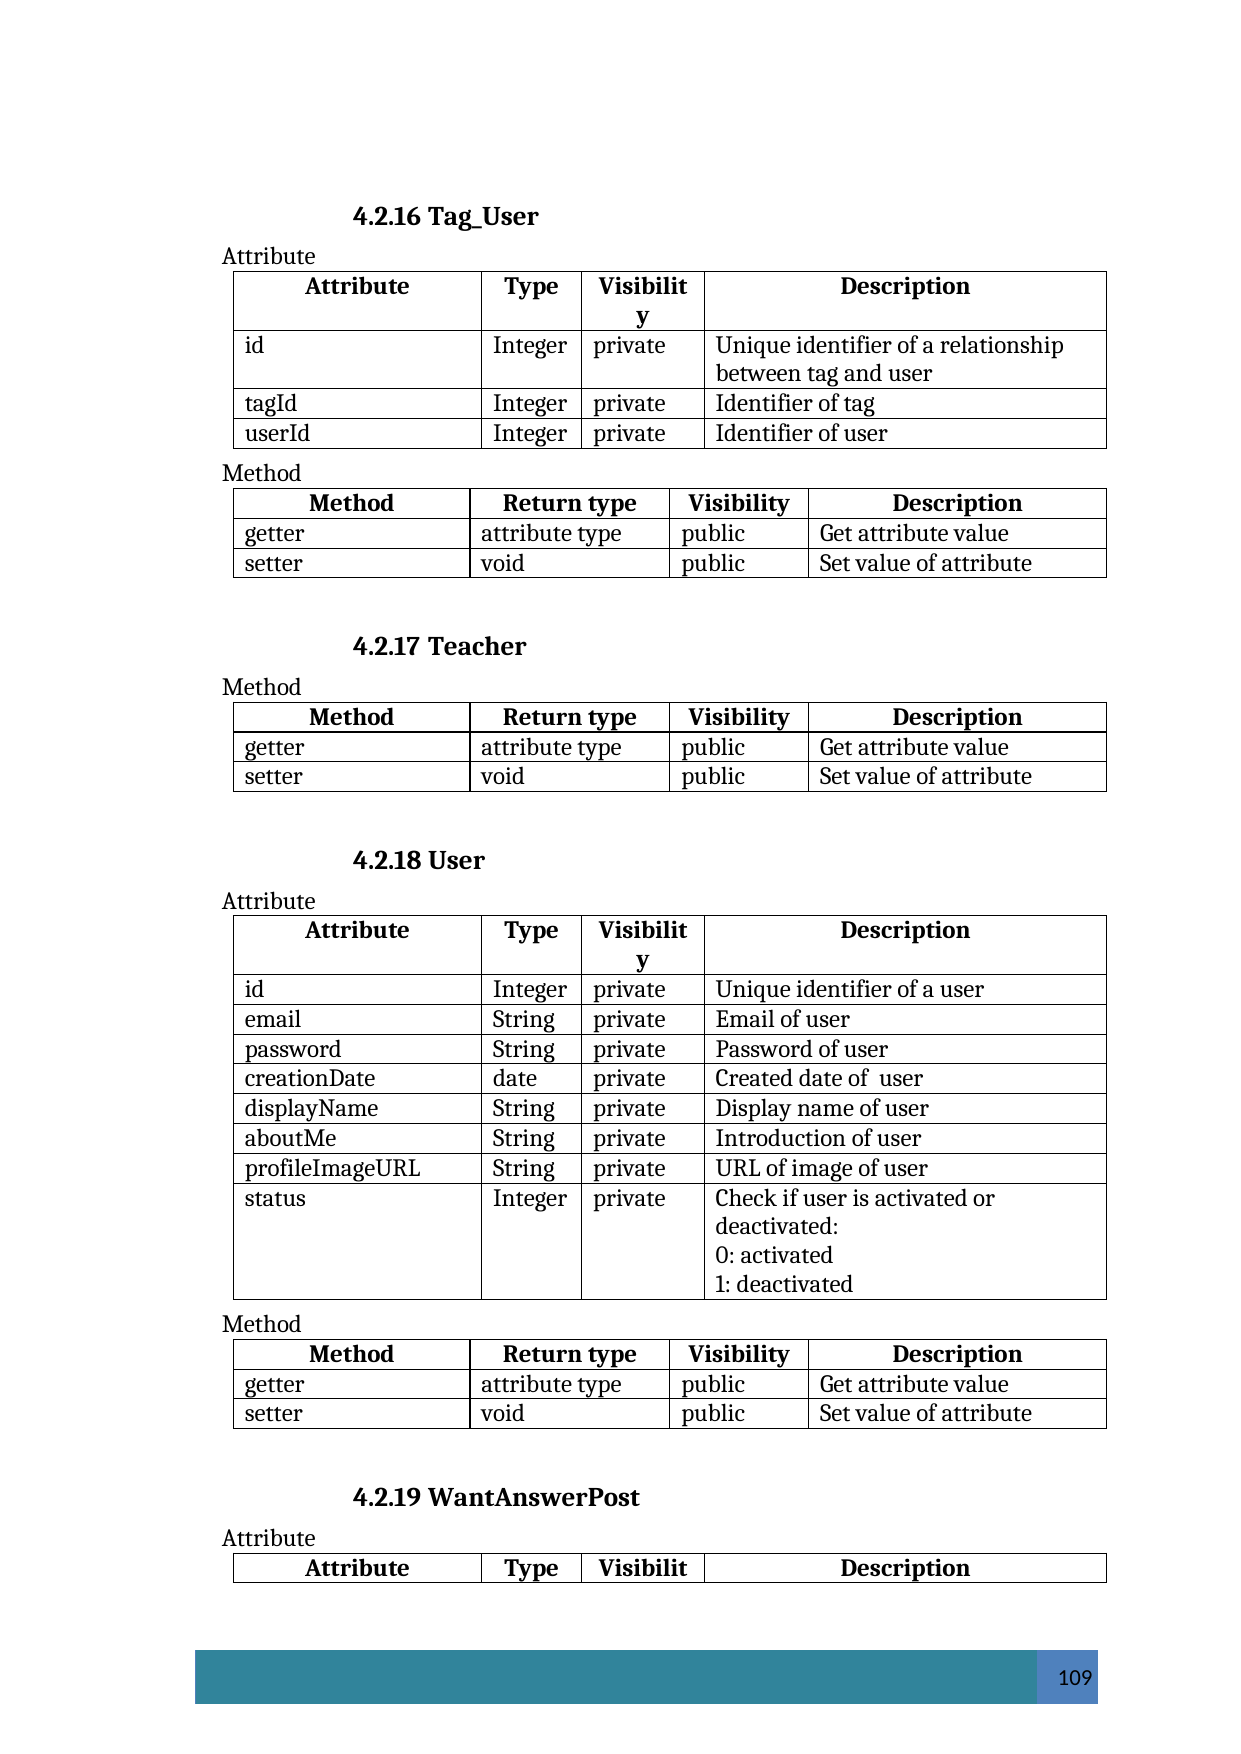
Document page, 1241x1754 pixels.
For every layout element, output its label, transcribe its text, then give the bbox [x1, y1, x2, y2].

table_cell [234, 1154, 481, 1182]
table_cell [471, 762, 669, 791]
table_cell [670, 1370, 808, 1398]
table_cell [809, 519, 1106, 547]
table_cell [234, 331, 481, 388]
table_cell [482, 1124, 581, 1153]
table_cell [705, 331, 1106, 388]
subtitle Tag_User [353, 201, 1122, 232]
subtitle Teacher [353, 631, 1122, 662]
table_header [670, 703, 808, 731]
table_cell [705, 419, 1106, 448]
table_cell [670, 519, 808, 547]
text Attribute [222, 887, 1122, 915]
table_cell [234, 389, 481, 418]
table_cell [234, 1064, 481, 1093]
text Attribute [222, 242, 1122, 271]
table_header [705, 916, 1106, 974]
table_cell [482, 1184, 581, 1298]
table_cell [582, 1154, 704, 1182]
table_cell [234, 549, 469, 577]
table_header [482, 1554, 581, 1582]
text Attribute [222, 1524, 1122, 1552]
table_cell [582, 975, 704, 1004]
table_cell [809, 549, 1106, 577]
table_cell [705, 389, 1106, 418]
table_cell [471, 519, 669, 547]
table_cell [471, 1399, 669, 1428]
subtitle WantAnswerPost [353, 1482, 1122, 1513]
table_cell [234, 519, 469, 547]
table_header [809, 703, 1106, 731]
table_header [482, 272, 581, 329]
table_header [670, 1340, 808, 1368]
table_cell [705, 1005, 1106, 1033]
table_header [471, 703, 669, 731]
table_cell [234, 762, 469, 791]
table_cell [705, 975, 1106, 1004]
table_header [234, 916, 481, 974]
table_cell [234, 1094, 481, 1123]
text Method [222, 673, 1122, 702]
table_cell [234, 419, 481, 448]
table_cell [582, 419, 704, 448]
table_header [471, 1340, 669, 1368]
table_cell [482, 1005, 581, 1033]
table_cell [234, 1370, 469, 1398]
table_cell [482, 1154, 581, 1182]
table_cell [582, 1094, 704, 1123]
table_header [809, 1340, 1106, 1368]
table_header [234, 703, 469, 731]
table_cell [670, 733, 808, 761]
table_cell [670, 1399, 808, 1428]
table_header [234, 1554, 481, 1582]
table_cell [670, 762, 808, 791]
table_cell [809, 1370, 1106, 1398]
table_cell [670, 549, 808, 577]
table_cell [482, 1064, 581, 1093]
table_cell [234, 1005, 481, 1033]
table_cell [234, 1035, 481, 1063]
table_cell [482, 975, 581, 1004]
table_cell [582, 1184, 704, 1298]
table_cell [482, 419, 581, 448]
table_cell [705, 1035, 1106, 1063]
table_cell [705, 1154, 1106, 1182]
subtitle User [353, 845, 1122, 876]
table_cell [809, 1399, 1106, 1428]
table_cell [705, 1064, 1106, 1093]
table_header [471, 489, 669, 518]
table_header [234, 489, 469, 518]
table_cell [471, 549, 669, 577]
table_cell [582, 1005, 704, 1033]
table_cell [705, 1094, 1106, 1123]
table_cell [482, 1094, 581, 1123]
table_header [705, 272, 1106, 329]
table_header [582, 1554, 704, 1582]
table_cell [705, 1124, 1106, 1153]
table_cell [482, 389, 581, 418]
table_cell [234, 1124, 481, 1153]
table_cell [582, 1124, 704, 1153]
text Method [222, 1310, 1122, 1339]
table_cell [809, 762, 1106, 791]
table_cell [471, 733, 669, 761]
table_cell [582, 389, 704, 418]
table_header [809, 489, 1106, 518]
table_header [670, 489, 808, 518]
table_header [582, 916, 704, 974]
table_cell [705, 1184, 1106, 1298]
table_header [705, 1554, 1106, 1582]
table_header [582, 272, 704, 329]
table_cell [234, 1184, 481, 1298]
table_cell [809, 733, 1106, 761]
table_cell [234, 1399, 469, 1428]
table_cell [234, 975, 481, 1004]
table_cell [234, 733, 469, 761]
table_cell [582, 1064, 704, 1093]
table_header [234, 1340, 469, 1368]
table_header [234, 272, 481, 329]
text Method [222, 459, 1122, 488]
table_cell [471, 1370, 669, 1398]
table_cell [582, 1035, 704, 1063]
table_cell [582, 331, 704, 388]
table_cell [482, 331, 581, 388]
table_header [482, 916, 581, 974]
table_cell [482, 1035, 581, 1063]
